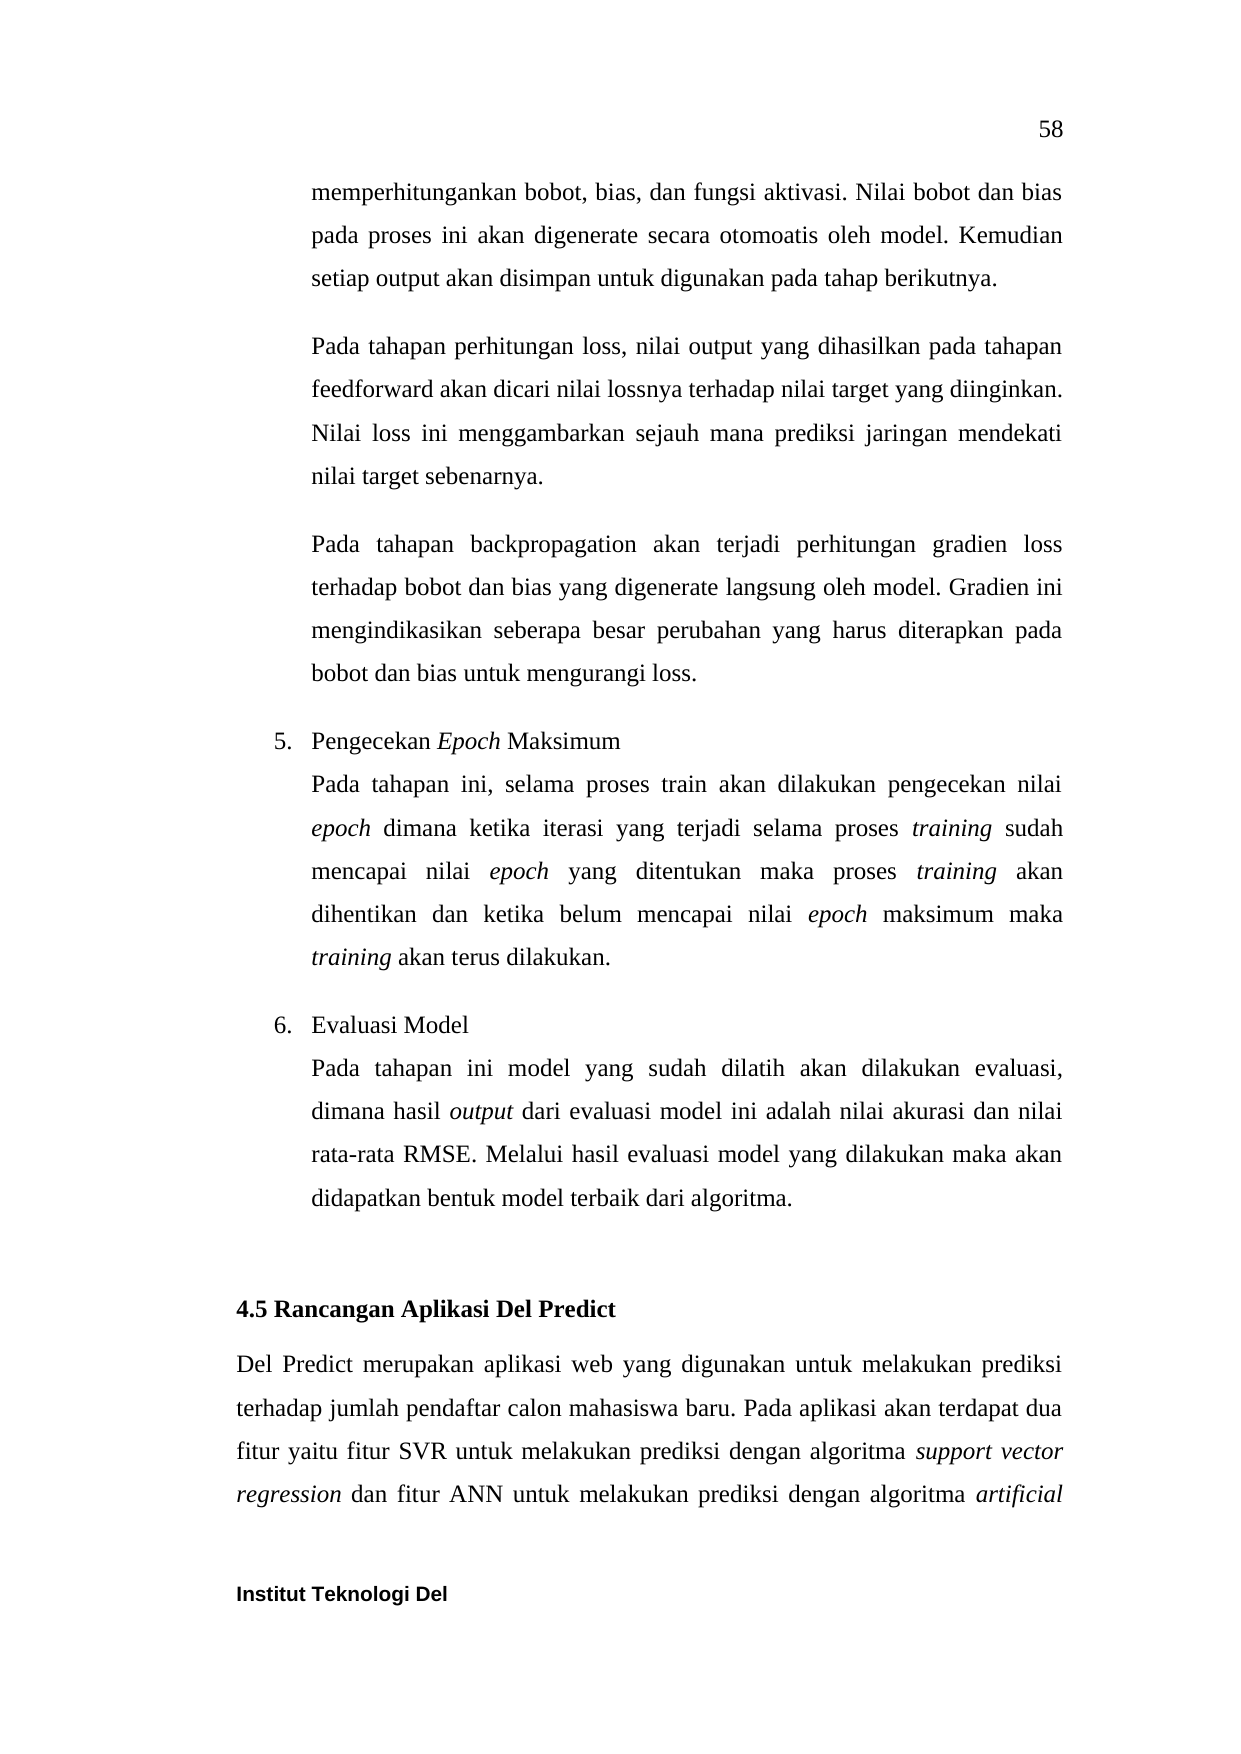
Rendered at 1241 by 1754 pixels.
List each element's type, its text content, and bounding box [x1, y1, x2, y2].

list Pengecekan Epoch Maksimum [274, 726, 1063, 755]
text Pada tahapan backpropagation akan terjadi perhitungan gradien loss terhadap bobot dan bias yang digenerate langsung oleh model. Gradien ini mengindikasikan seberapa besar perubahan yang harus diterapkan pada bobot dan bias untuk mengurangi loss. [311, 529, 1063, 687]
text Pada tahapan ini model yang sudah dilatih akan dilakukan evaluasi, dimana hasil output dari evaluasi model ini adalah nilai akurasi dan nilai rata-rata RMSE. Melalui hasil evaluasi model yang dilakukan maka akan didapatkan bentuk model terbaik dari algoritma. [311, 1053, 1063, 1211]
subtitle 4.5 Rancangan Aplikasi Del Predict [236, 1294, 1063, 1323]
list Evaluasi Model [274, 1010, 1063, 1039]
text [236, 1349, 1063, 1508]
text Pada tahapan perhitungan loss, nilai output yang dihasilkan pada tahapan feedforward akan dicari nilai lossnya terhadap nilai target yang diinginkan. Nilai loss ini menggambarkan sejauh mana prediksi jaringan mendekati nilai target sebenarnya. [311, 331, 1063, 489]
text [311, 177, 1063, 292]
list Pada tahapan ini, selama proses train akan dilakukan pengecekan nilai epoch dimana ketika iterasi yang terjadi selama proses training sudah mencapai nilai epoch yang ditentukan maka proses training akan dihentikan dan ketika belum mencapai nilai epoch maksimum maka training akan terus dilakukan. [311, 769, 1063, 971]
